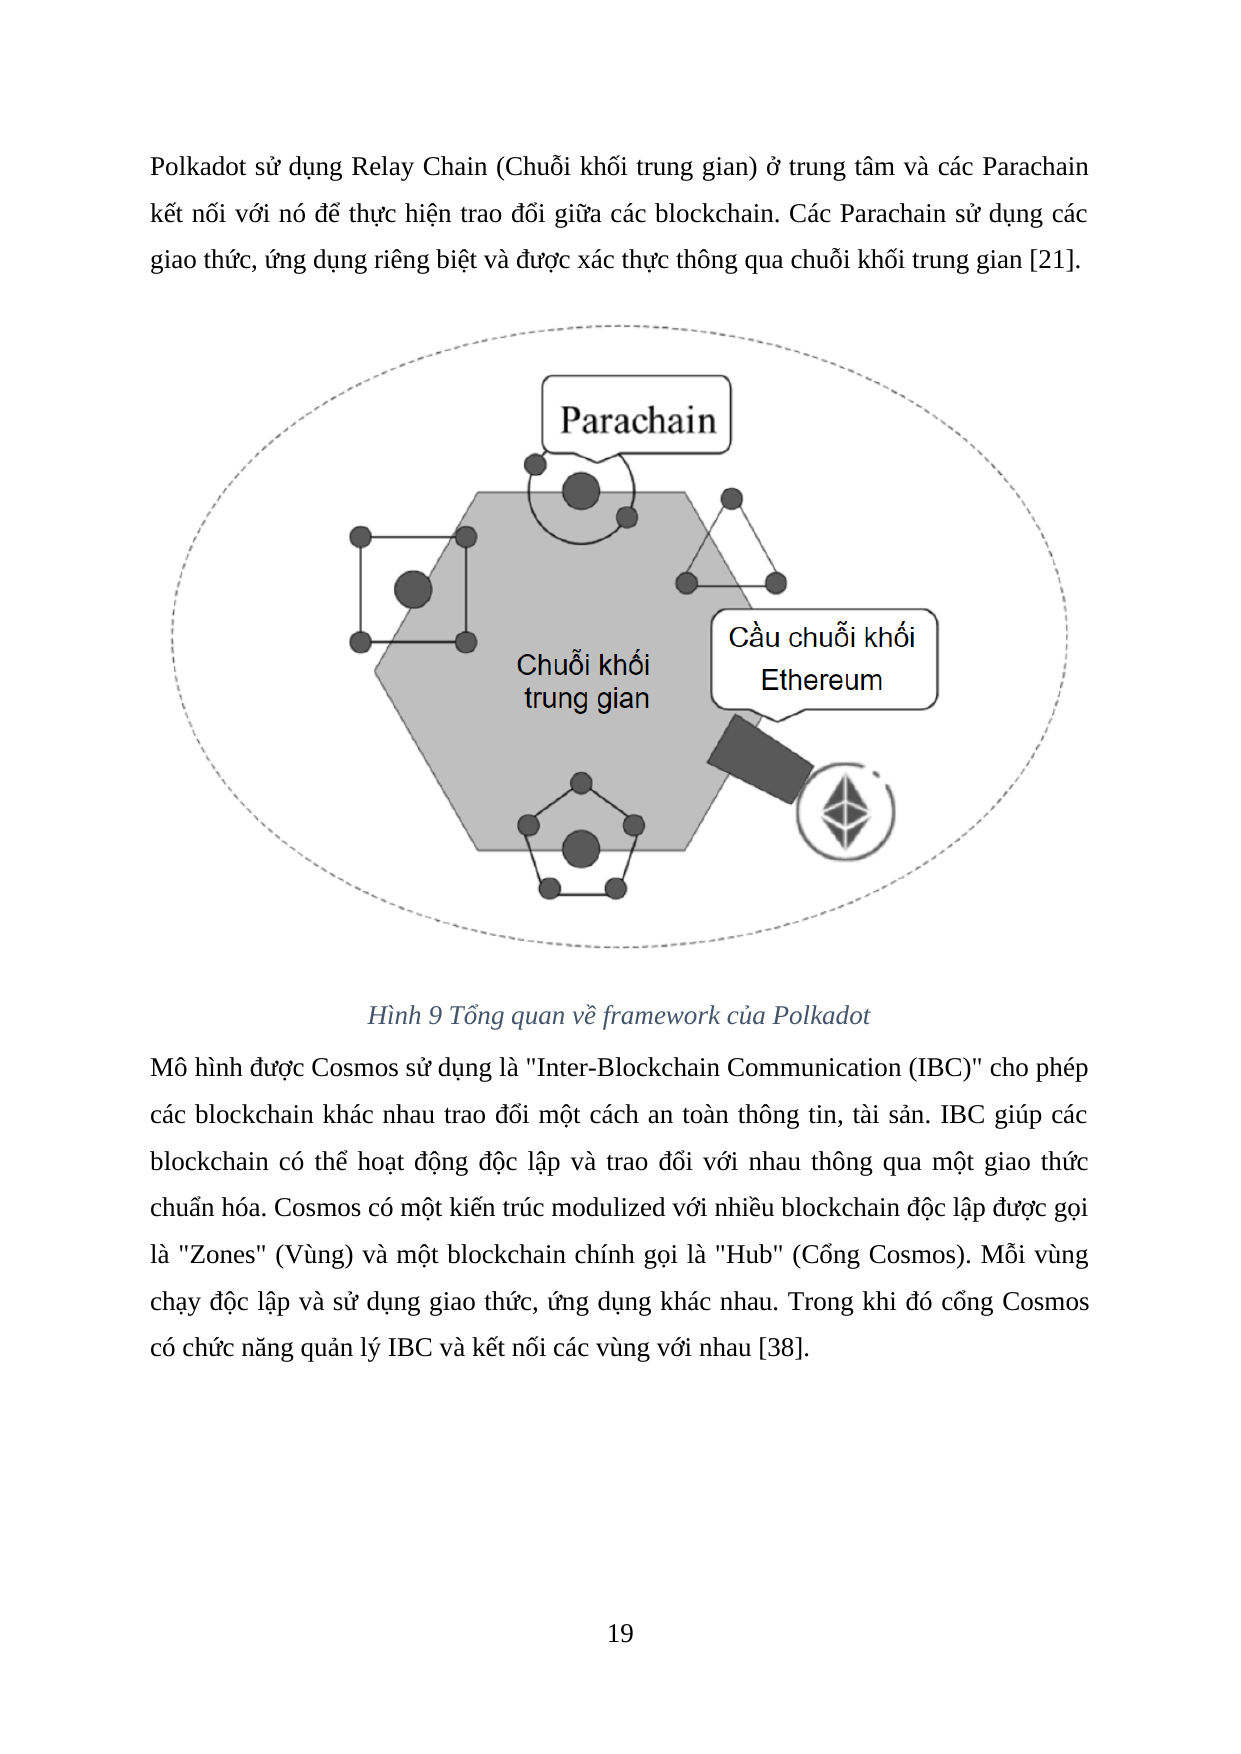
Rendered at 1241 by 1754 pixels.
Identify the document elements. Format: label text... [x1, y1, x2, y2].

text Polkadot sử dụng Relay Chain (Chuỗi khối trung gian) ở trung tâm và các Parachain kết nối với nó để thực hiện trao đổi giữa các blockchain. Các Parachain sử dụng các giao thức, ứng dụng riêng biệt và được xác thực thông qua chuỗi khối trung gian [21]. [150, 150, 1090, 274]
picture [150, 306, 1091, 967]
text Mô hình được Cosmos sử dụng là "Inter-Blockchain Communication (IBC)" cho phép các blockchain khác nhau trao đổi một cách an toàn thông tin, tài sản. IBC giúp các blockchain có thể hoạt động độc lập và trao đổi với nhau thông qua một giao thức chuẩn hóa. Cosmos có một kiến trúc modulized với nhiều blockchain độc lập được gọi là "Zones" (Vùng) và một blockchain chính gọi là "Hub" (Cổng Cosmos). Mỗi vùng chạy độc lập và sử dụng giao thức, ứng dụng khác nhau. Trong khi đó cổng Cosmos có chức năng quản lý IBC và kết nối các vùng với nhau [38]. [150, 1051, 1090, 1362]
